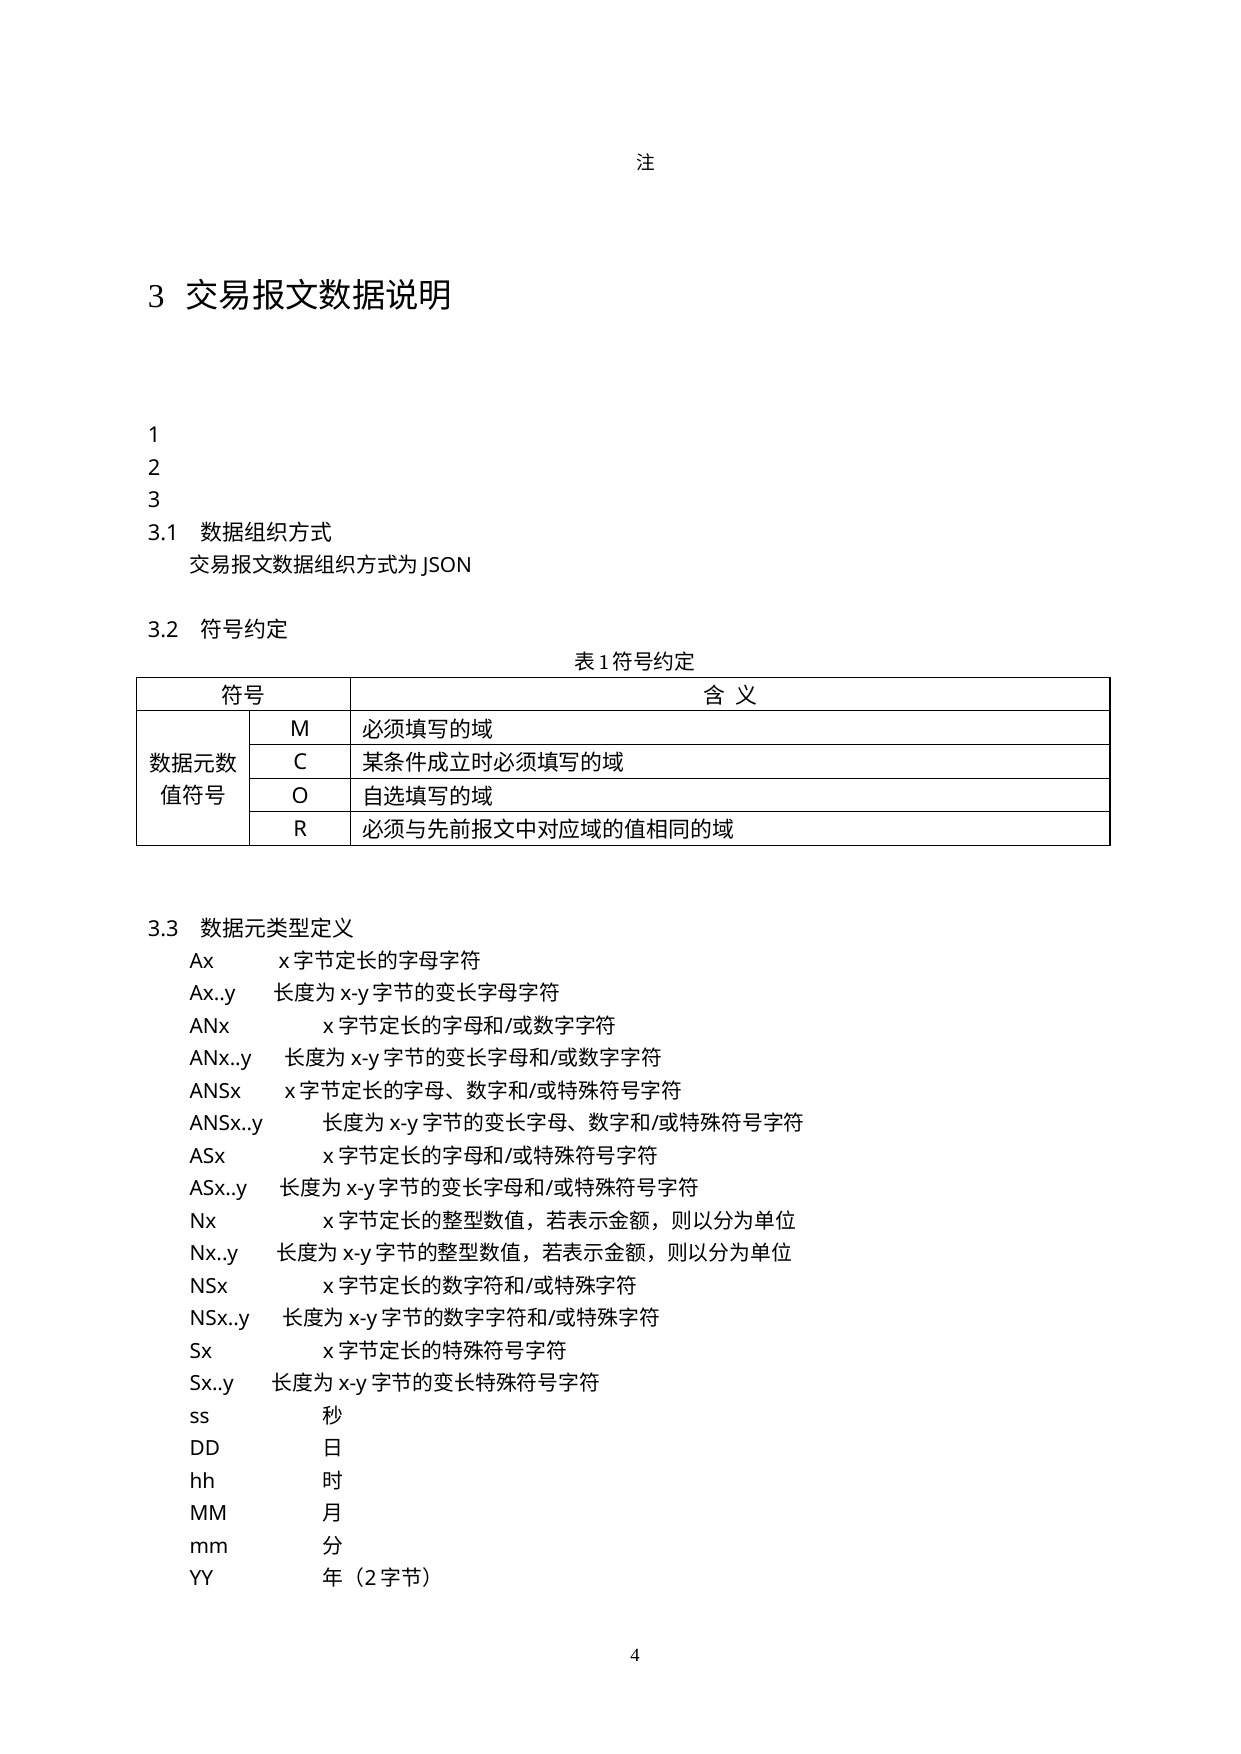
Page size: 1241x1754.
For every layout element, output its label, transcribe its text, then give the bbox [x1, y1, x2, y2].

text NSx x字节定长的数字符和/或特殊字符 [148, 1268, 1122, 1301]
text ANSx x字节定长的字母、数字和/或特殊符号字符 [148, 1073, 1122, 1106]
text Ax..y 长度为x-y字节的变长字母字符 [148, 976, 1122, 1008]
text Nx x字节定长的整型数值，若表示金额，则以分为单位 [148, 1203, 1122, 1236]
list 数据元类型定义 [148, 911, 1122, 943]
text 交易报文数据组织方式为JSON [148, 547, 1122, 579]
table_header 含 义 [351, 678, 1109, 710]
table_cell M [250, 711, 350, 744]
text hh 时 [148, 1463, 1122, 1496]
table_cell 自选填写的域 [351, 779, 1109, 811]
table_cell 某条件成立时必须填写的域 [351, 745, 1109, 777]
table_header 符号 [137, 678, 350, 710]
list 表 1 符号约定 [148, 644, 1122, 677]
list 数据组织方式 [148, 514, 1122, 547]
text ANx x字节定长的字母和/或数字字符 [148, 1008, 1122, 1041]
text ASx..y 长度为x-y字节的变长字母和/或特殊符号字符 [148, 1171, 1122, 1203]
text MM 月 [148, 1496, 1122, 1528]
text ASx x字节定长的字母和/或特殊符号字符 [148, 1138, 1122, 1171]
table_cell 必须填写的域 [351, 711, 1109, 744]
table_cell 必须与先前报文中对应域的值相同的域 [351, 812, 1109, 844]
table_cell R [250, 812, 350, 844]
table_cell C [250, 745, 350, 777]
table_cell 数据元数值符号 [137, 711, 249, 844]
text Sx x字节定长的特殊符号字符 [148, 1333, 1122, 1366]
text ANSx..y 长度为x-y字节的变长字母、数字和/或特殊符号字符 [148, 1106, 1122, 1138]
list 交易报文数据说明 [148, 261, 1122, 326]
text ANx..y 长度为x-y字节的变长字母和/或数字字符 [148, 1041, 1122, 1073]
text NSx..y 长度为x-y字节的数字字符和/或特殊字符 [148, 1301, 1122, 1333]
text DD 日 [148, 1431, 1122, 1463]
text mm 分 [148, 1528, 1122, 1561]
text Ax x字节定长的字母字符 [148, 943, 1122, 976]
text Sx..y 长度为x-y字节的变长特殊符号字符 [148, 1366, 1122, 1398]
text ss 秒 [148, 1398, 1122, 1431]
table_cell O [250, 779, 350, 811]
list 符号约定 [148, 612, 1122, 644]
text YY 年（2字节） [148, 1561, 1122, 1593]
text Nx..y 长度为x-y字节的整型数值，若表示金额，则以分为单位 [148, 1236, 1122, 1268]
